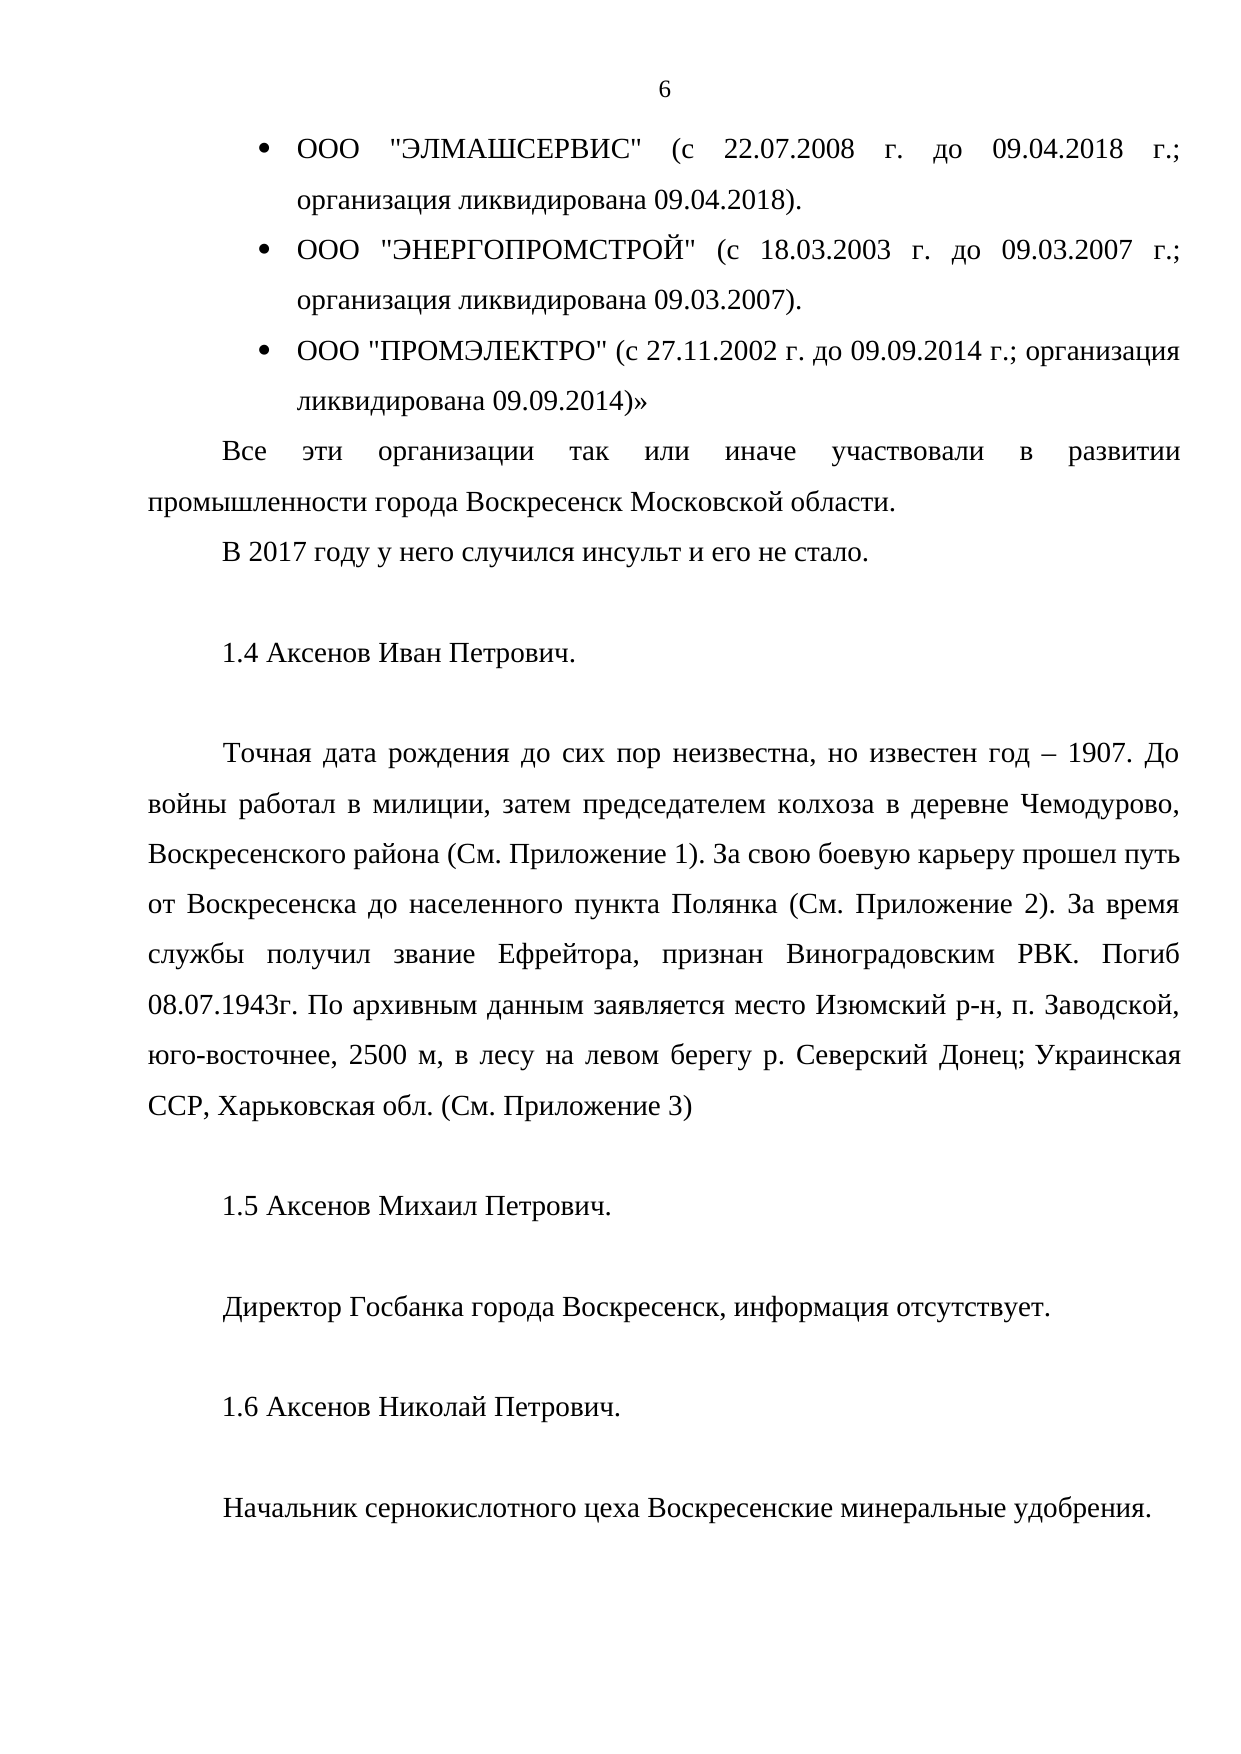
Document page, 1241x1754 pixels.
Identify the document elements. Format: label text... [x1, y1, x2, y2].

list ООО "ЭНЕРГОПРОМСТРОЙ" (с 18.03.2003 г. до 09.03.2007 г.; организация ликвидирована 09.03.2007). [259, 232, 1181, 316]
text Все эти организации так или иначе участвовали в развитии промышленности города Воскресенск Московской области. [148, 433, 1181, 517]
list Аксенов Иван Петрович. [222, 635, 1181, 668]
list ООО "ПРОМЭЛЕКТРО" (с 27.11.2002 г. до 09.09.2014 г.; организация ликвидирована 09.09.2014)» [259, 333, 1181, 417]
list Аксенов Николай Петрович. [222, 1389, 1181, 1423]
text Точная дата рождения до сих пор неизвестна, но известен год – 1907. До войны работал в милиции, затем председателем колхоза в деревне Чемодурово, Воскресенского района (См. Приложение 1). За свою боевую карьеру прошел путь от Воскресенска до населенного пункта Полянка (См. Приложение 2). За время службы получил звание Ефрейтора, признан Виноградовским РВК. Погиб 08.07.1943г. По архивным данным заявляется место Изюмский р-н, п. Заводской, юго-восточнее, 2500 м, в лесу на левом берегу р. Северский Донец; Украинская ССР, Харьковская обл. (См. Приложение 3) [148, 735, 1181, 1121]
text Начальник сернокислотного цеха Воскресенские минеральные удобрения. [148, 1490, 1181, 1524]
list Аксенов Михаил Петрович. [222, 1188, 1181, 1222]
list ООО "ЭЛМАШСЕРВИС" (с 22.07.2008 г. до 09.04.2018 г.; организация ликвидирована 09.04.2018). [259, 131, 1181, 215]
text Директор Госбанка города Воскресенск, информация отсутствует. [148, 1289, 1181, 1322]
text В 2017 году у него случился инсульт и его не стало. [148, 534, 1181, 568]
